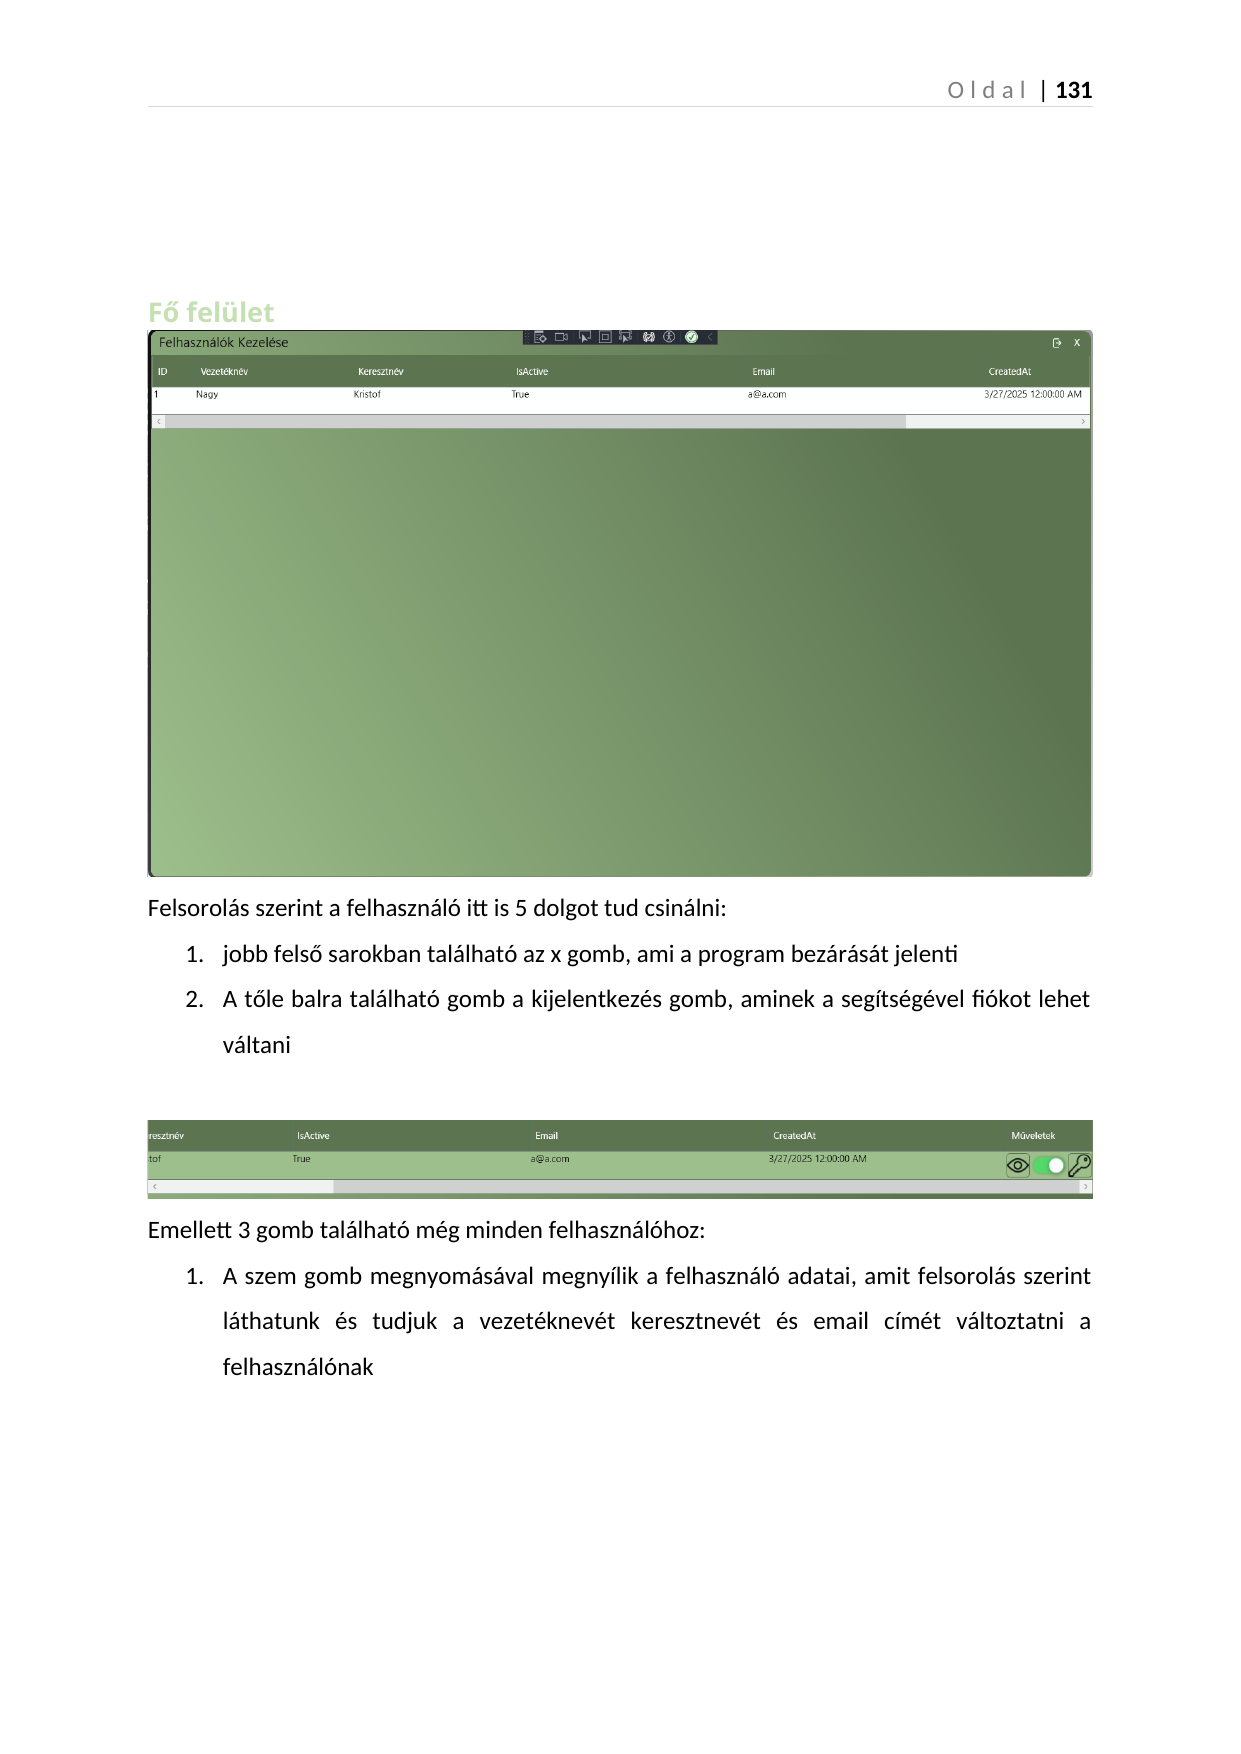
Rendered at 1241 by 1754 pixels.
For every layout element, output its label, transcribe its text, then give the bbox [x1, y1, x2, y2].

text Emellett 3 gomb található még minden felhasználóhoz: [148, 1214, 1093, 1244]
list jobb felső sarokban található az x gomb, ami a program bezárását jelenti [185, 938, 1093, 968]
picture [147, 1120, 1093, 1199]
subtitle Fő felület [148, 293, 1093, 330]
list A tőle balra található gomb a kijelentkezés gomb, aminek a segítségével fiókot lehet váltani [185, 983, 1093, 1060]
text Felsorolás szerint a felhasználó itt is 5 dolgot tud csinálni: [148, 892, 1093, 923]
list A szem gomb megnyomásával megnyílik a felhasználó adatai, amit felsorolás szerint láthatunk és tudjuk a vezetéknevét keresztnevét és email címét változtatni a felhasználónak [185, 1260, 1093, 1382]
picture [147, 330, 1093, 877]
